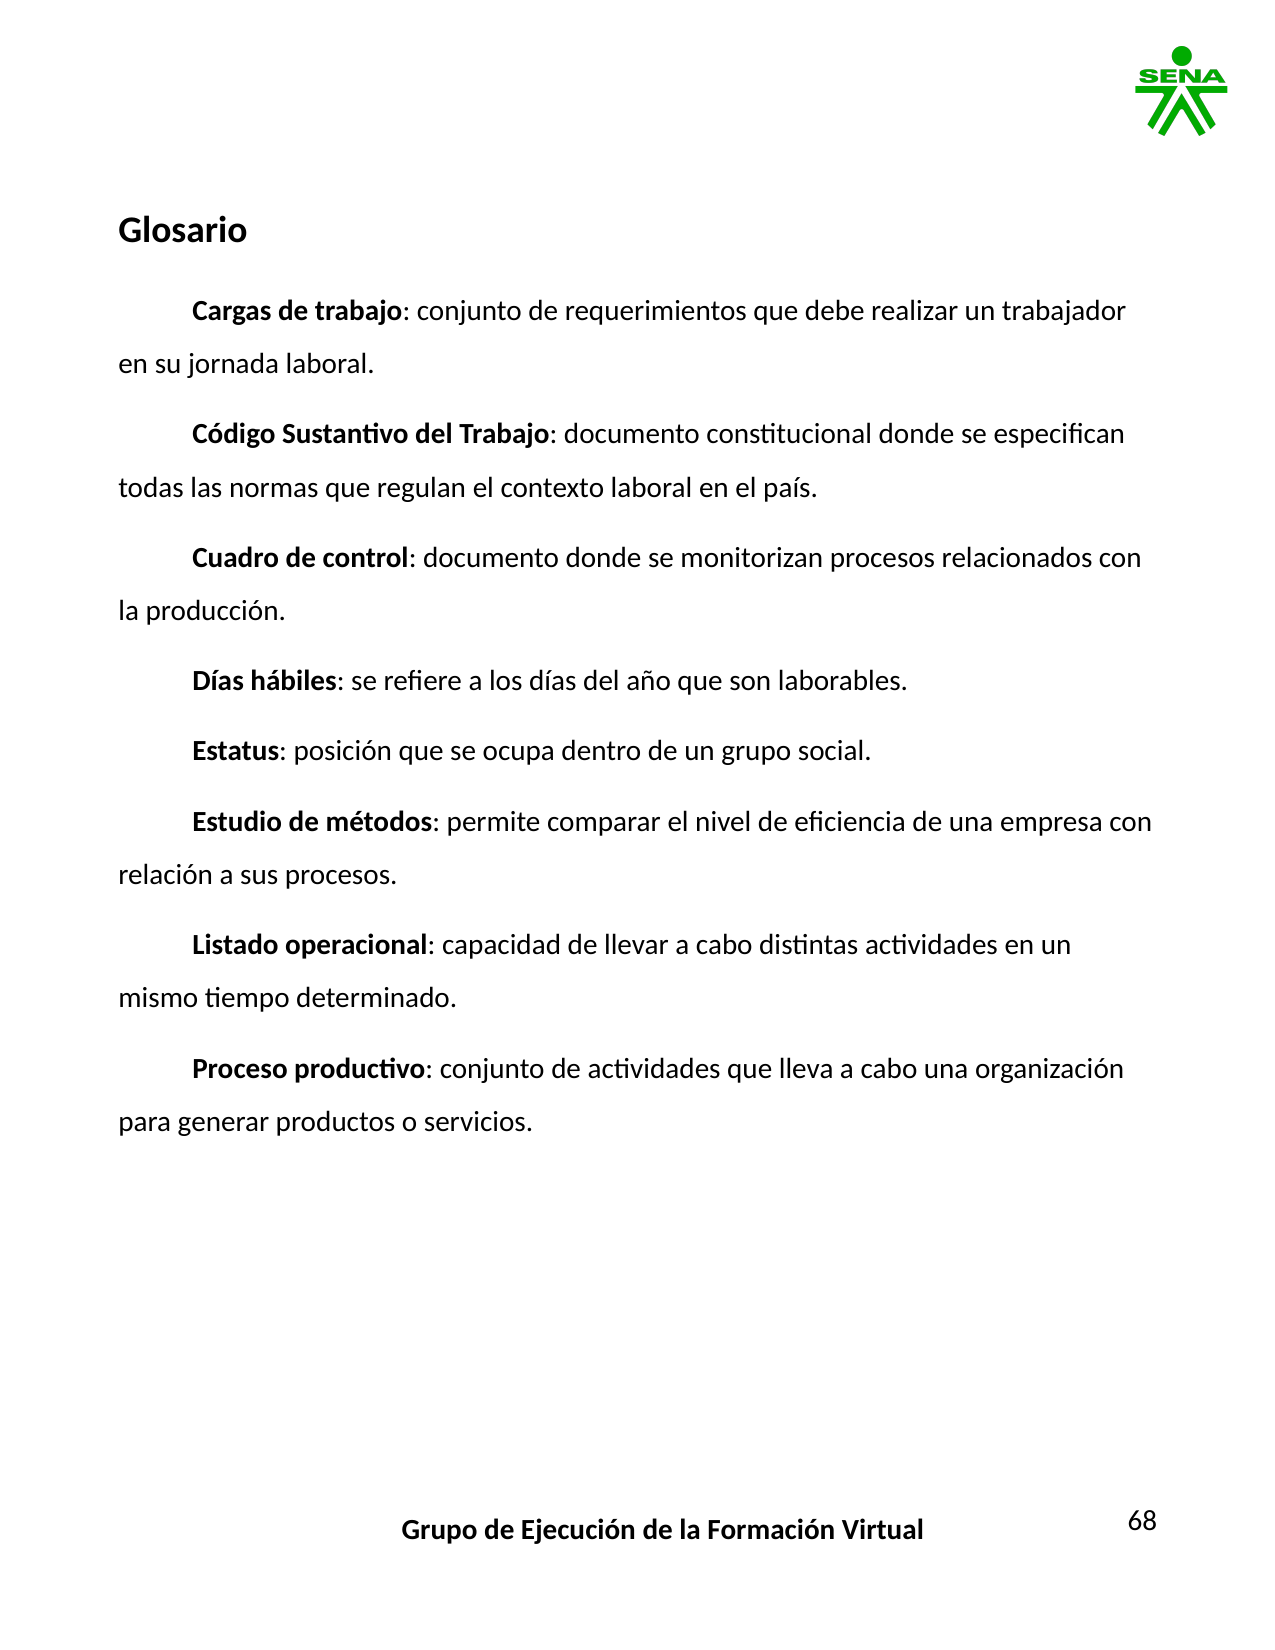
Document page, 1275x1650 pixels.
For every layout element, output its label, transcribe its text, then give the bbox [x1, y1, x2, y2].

text Estudio de métodos: permite comparar el nivel de eficiencia de una empresa con relación a sus procesos. [118, 803, 1157, 892]
text Cuadro de control: documento donde se monitorizan procesos relacionados con la producción. [118, 539, 1157, 628]
picture [1135, 46, 1228, 136]
text Listado operacional: capacidad de llevar a cabo distintas actividades en un mismo tiempo determinado. [118, 926, 1157, 1015]
text Cargas de trabajo: conjunto de requerimientos que debe realizar un trabajador en su jornada laboral. [118, 292, 1157, 381]
text Días hábiles: se refiere a los días del año que son laborables. [118, 662, 1157, 698]
text Estatus: posición que se ocupa dentro de un grupo social. [118, 732, 1157, 768]
text Proceso productivo: conjunto de actividades que lleva a cabo una organización para generar productos o servicios. [118, 1050, 1157, 1139]
text Código Sustantivo del Trabajo: documento constitucional donde se especifican todas las normas que regulan el contexto laboral en el país. [118, 415, 1157, 504]
text Glosario [118, 206, 1157, 252]
